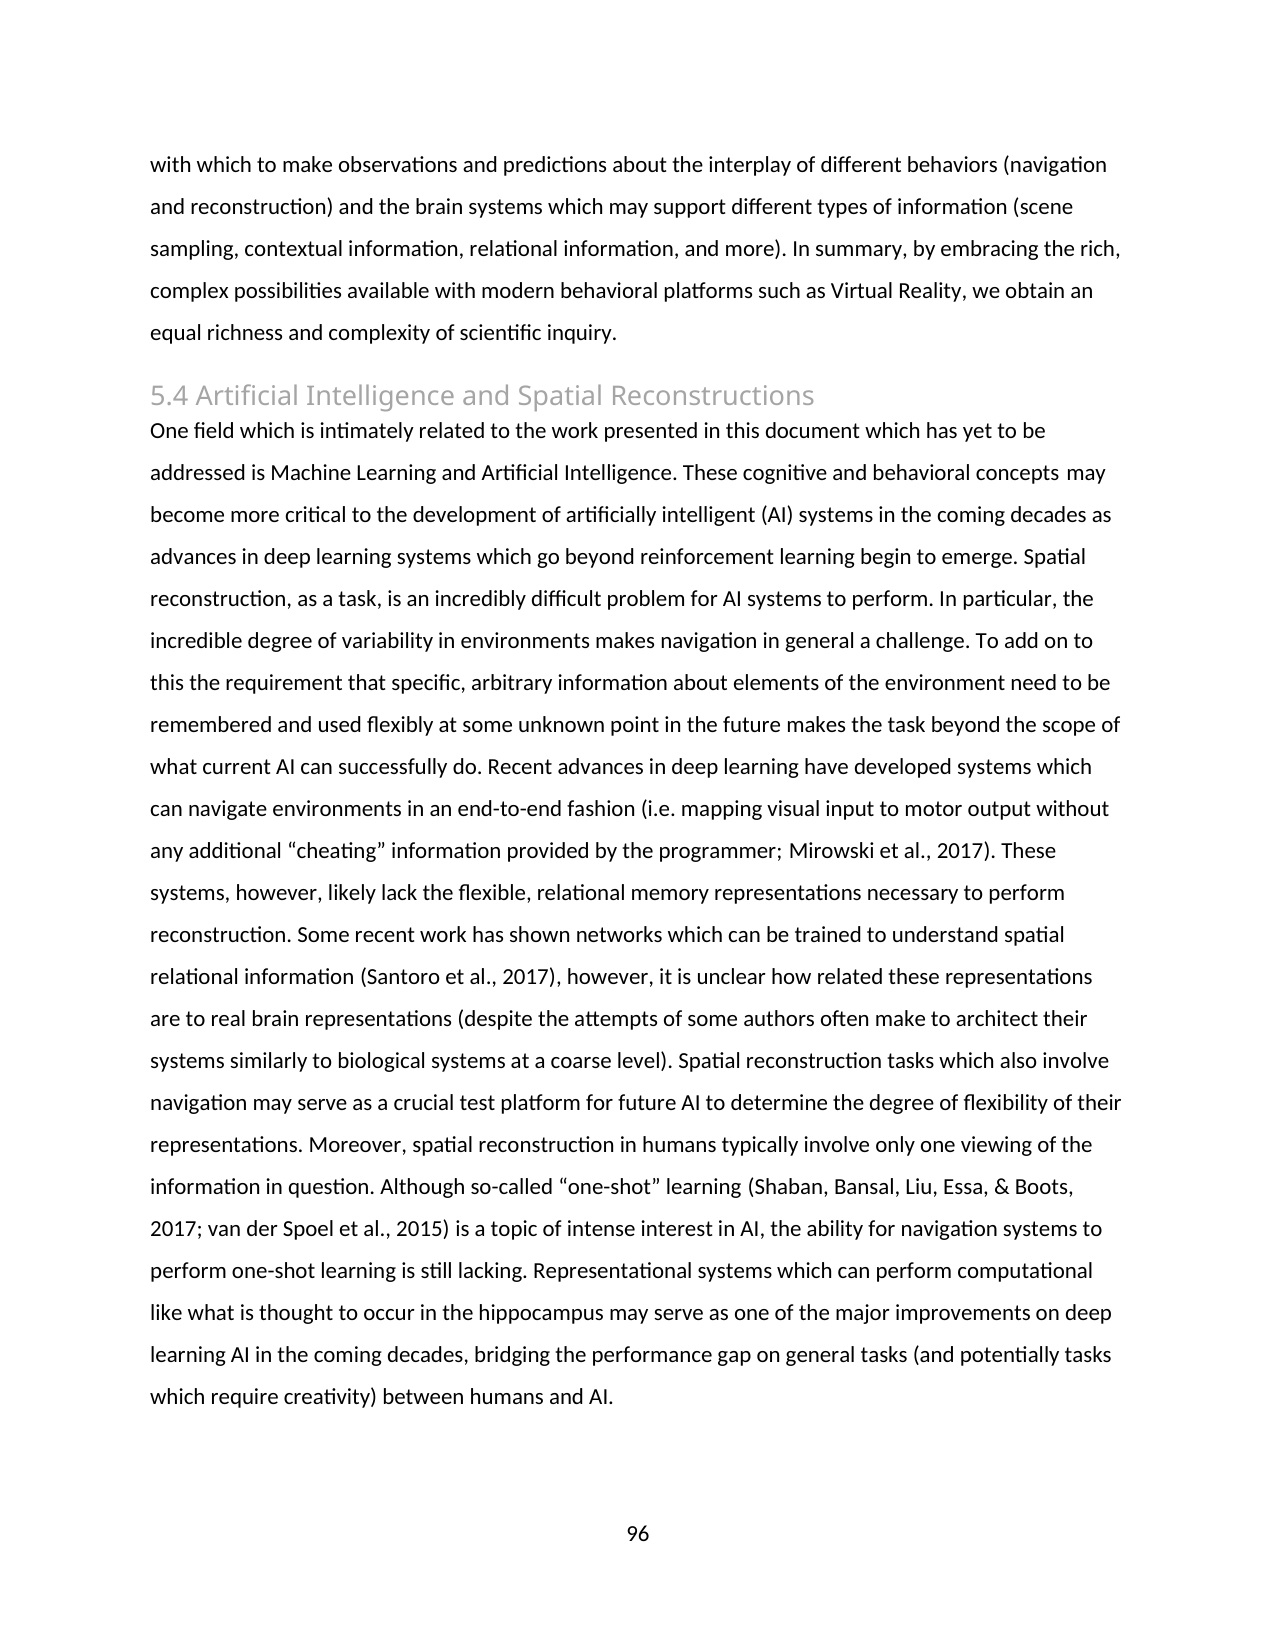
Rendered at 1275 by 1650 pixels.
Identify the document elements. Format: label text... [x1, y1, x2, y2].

subtitle 5.4 Artificial Intelligence and Spatial Reconstructions [150, 377, 1125, 413]
text One field which is intimately related to the work presented in this document which has yet to be addressed is Machine Learning and Artificial Intelligence. These cognitive and behavioral concepts may become more critical to the development of artificially intelligent (AI) systems in the coming decades as advances in deep learning systems which go beyond reinforcement learning begin to emerge. Spatial reconstruction, as a task, is an incredibly difficult problem for AI systems to perform. In particular, the incredible degree of variability in environments makes navigation in general a challenge. To add on to this the requirement that specific, arbitrary information about elements of the environment need to be remembered and used flexibly at some unknown point in the future makes the task beyond the scope of what current AI can successfully do. Recent advances in deep learning have developed systems which can navigate environments in an end-to-end fashion (i.e. mapping visual input to motor output without any additional “cheating” information provided by the programmer; Mirowski et al., 2017). These systems, however, likely lack the flexible, relational memory representations necessary to perform reconstruction. Some recent work has shown networks which can be trained to understand spatial relational information (Santoro et al., 2017), however, it is unclear how related these representations are to real brain representations (despite the attempts of some authors often make to architect their systems similarly to biological systems at a coarse level). Spatial reconstruction tasks which also involve navigation may serve as a crucial test platform for future AI to determine the degree of flexibility of their representations. Moreover, spatial reconstruction in humans typically involve only one viewing of the information in question. Although so-called “one-shot” learning (Shaban, Bansal, Liu, Essa, & Boots, 2017; van der Spoel et al., 2015) is a topic of intense interest in AI, the ability for navigation systems to perform one-shot learning is still lacking. Representational systems which can perform computational like what is thought to occur in the hippocampus may serve as one of the major improvements on deep learning AI in the coming decades, bridging the performance gap on general tasks (and potentially tasks which require creativity) between humans and AI. [150, 416, 1125, 1410]
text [150, 150, 1125, 346]
